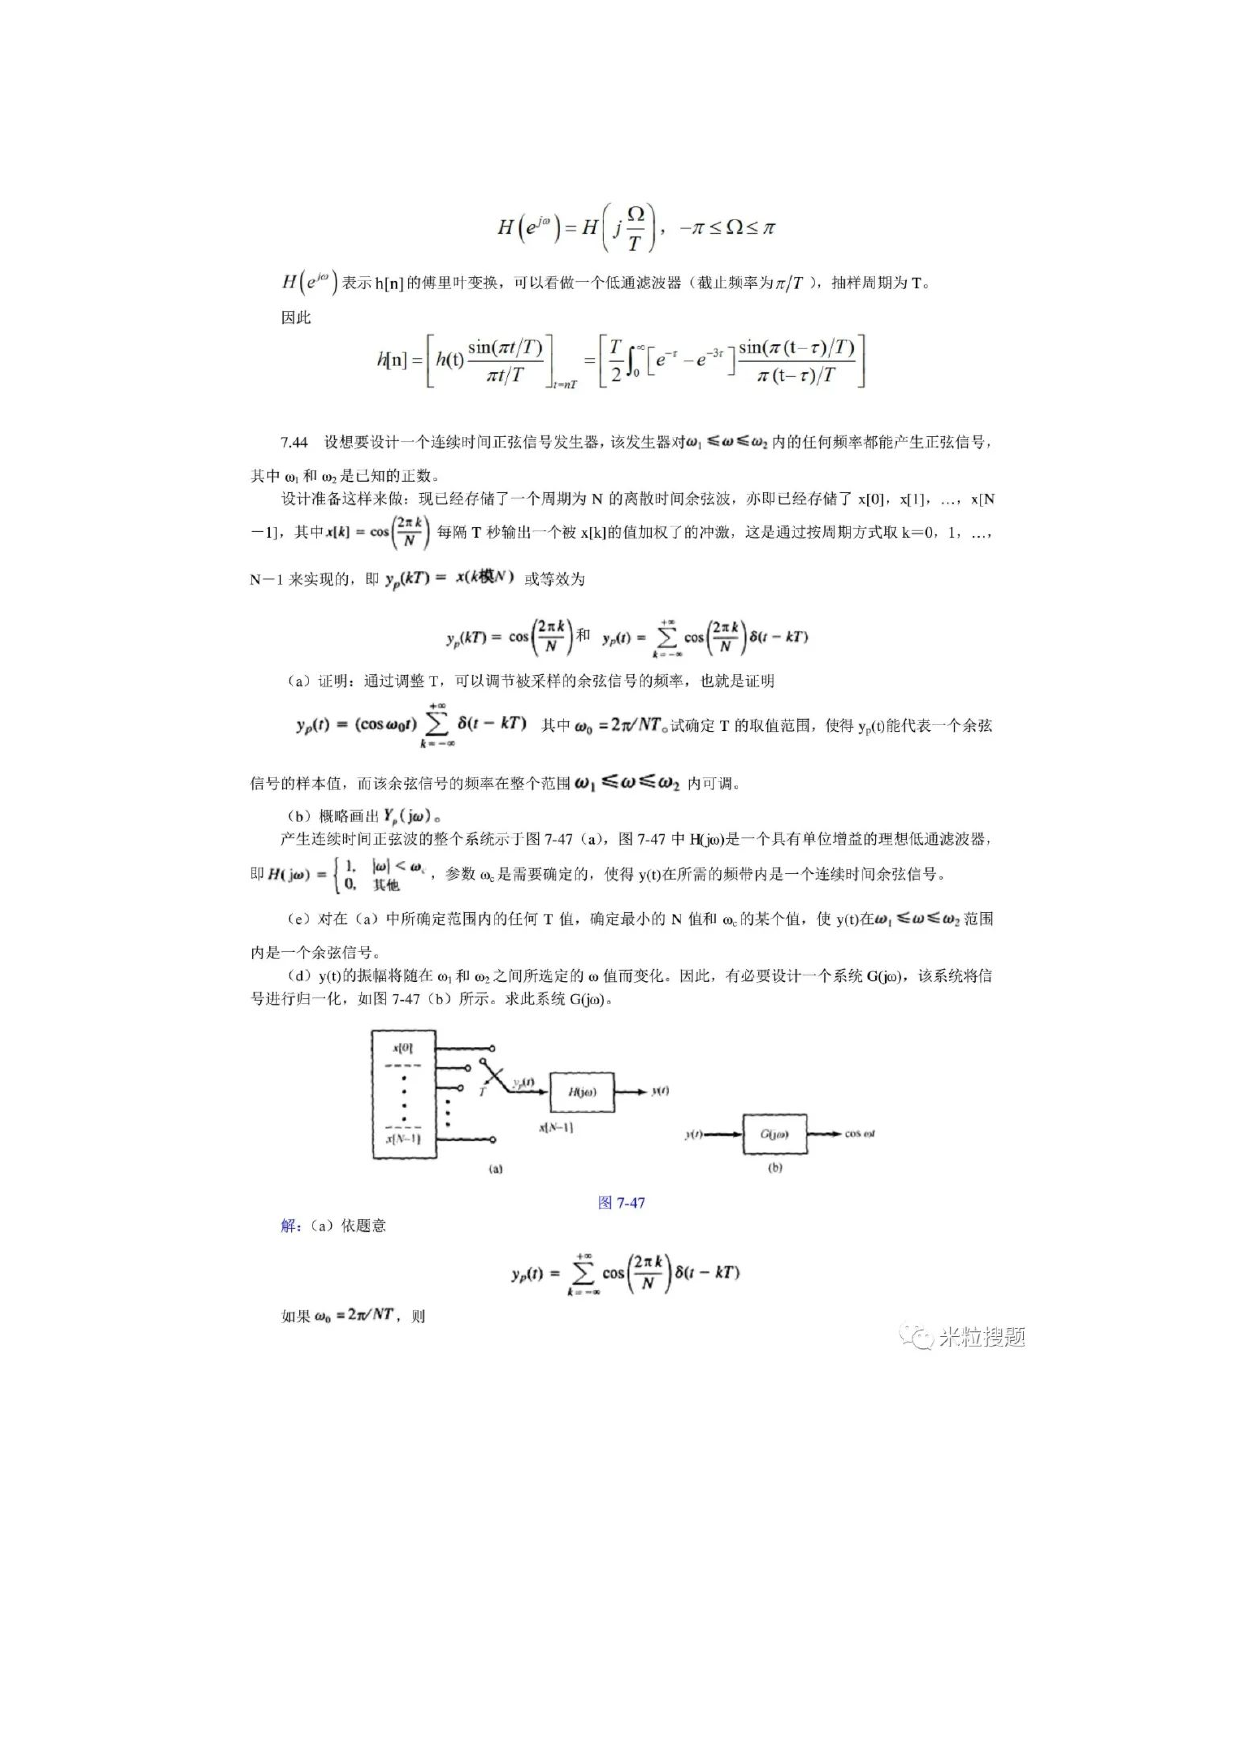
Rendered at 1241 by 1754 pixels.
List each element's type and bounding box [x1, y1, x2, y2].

picture [187, 152, 1053, 1375]
